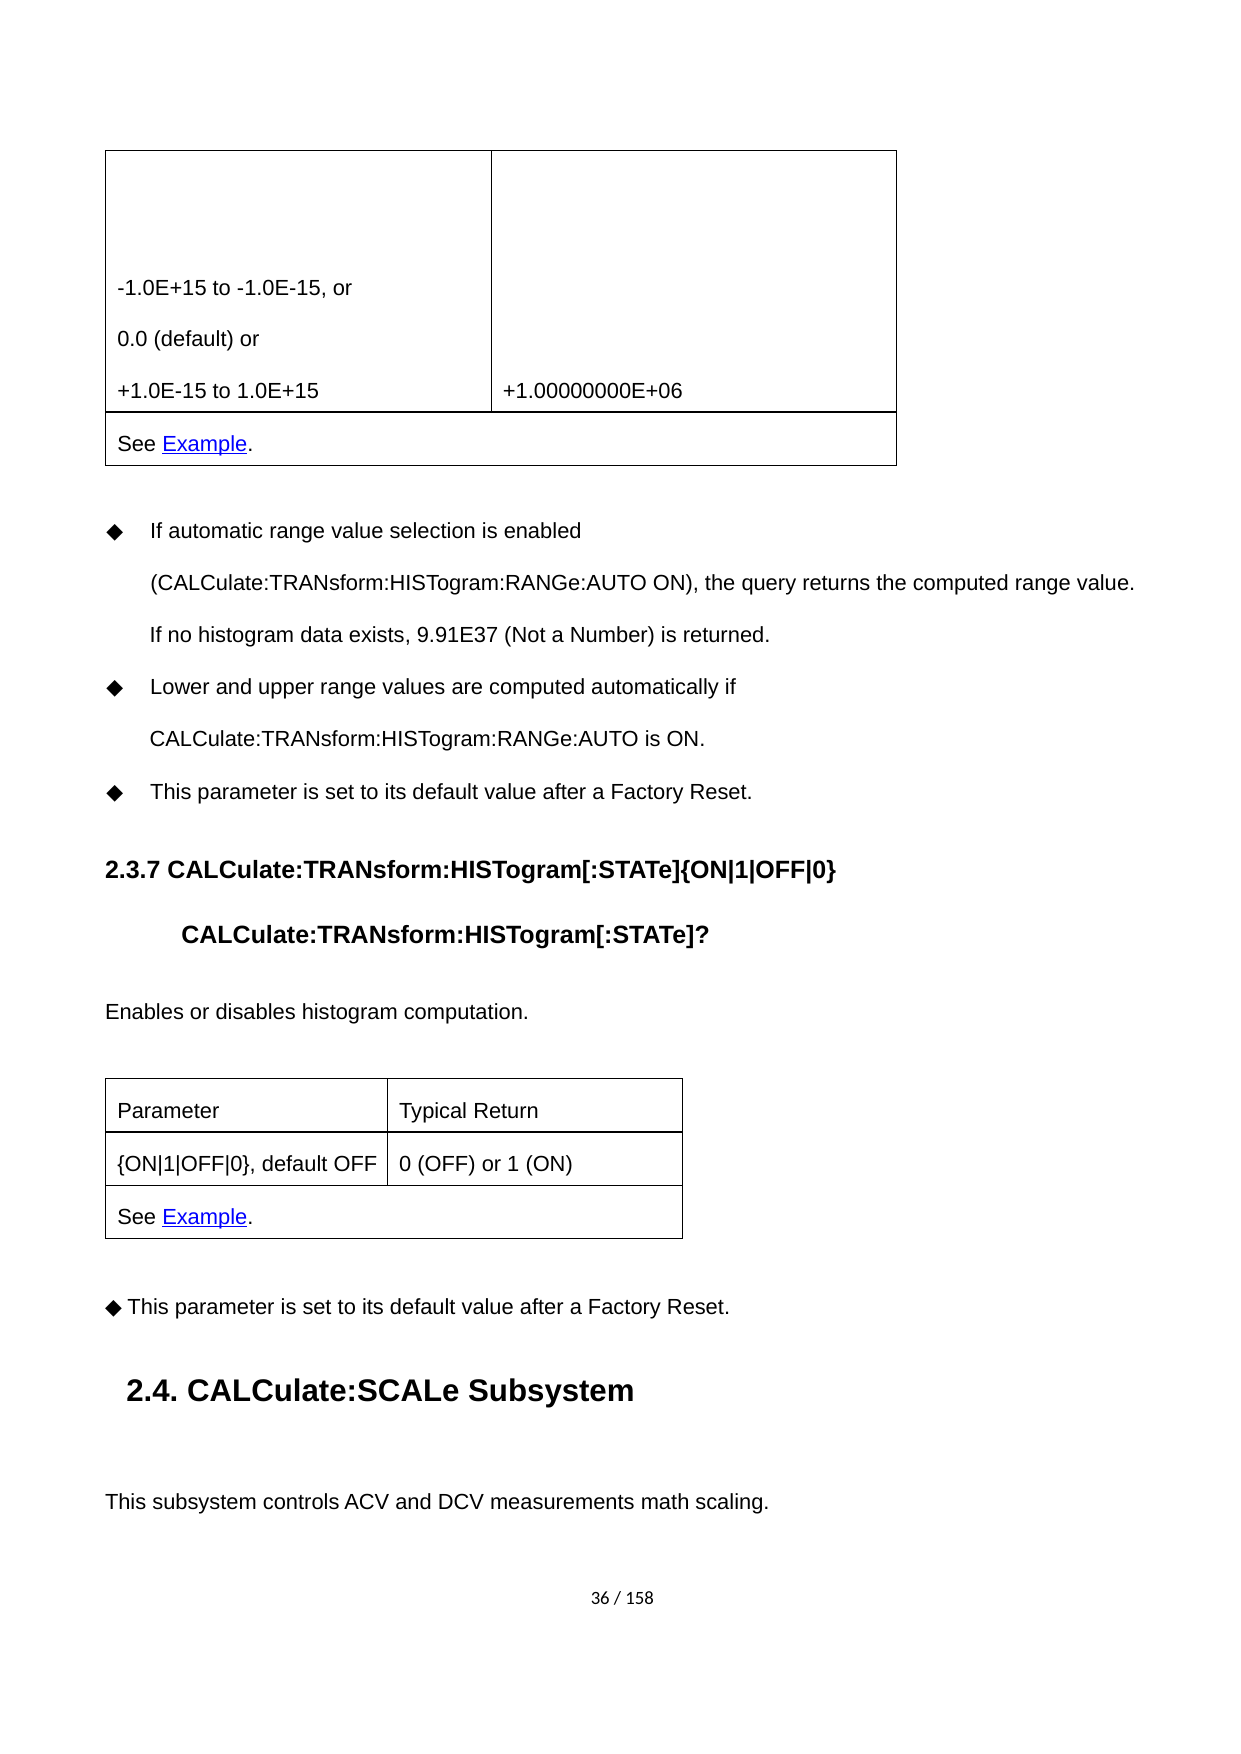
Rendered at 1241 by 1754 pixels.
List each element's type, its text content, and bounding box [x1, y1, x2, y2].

table_cell {ON|1|OFF|0}, default OFF [106, 1133, 387, 1184]
text ◆ This parameter is set to its default value after a Factory Reset. [105, 1291, 1139, 1321]
table_cell +1.00000000E+06 [492, 151, 896, 411]
subtitle 2.3.7 CALCulate:TRANsform:HISTogram[:STATe]{ON|1|OFF|0} [105, 855, 1140, 884]
text Enables or disables histogram computation. [105, 999, 1139, 1024]
table_cell See Example. [106, 1186, 682, 1238]
list If automatic range value selection is enabled [106, 518, 1139, 543]
table_cell See Example. [106, 413, 491, 465]
list Lower and upper range values are computed automatically if [106, 674, 1139, 699]
text This subsystem controls ACV and DCV measurements math scaling. [105, 1489, 1139, 1514]
table_cell 0 (OFF) or 1 (ON) [388, 1133, 682, 1184]
text CALCulate:TRANsform:HISTogram[:STATe]? [181, 920, 1140, 948]
table_cell -1.0E+15 to -1.0E-15, or 0.0 (default) or +1.0E-15 to 1.0E+15 [106, 151, 491, 411]
text CALCulate:TRANsform:HISTogram:RANGe:AUTO is ON. [149, 726, 1139, 752]
table_cell [491, 413, 896, 465]
table_header Typical Return [388, 1079, 682, 1131]
table_header Parameter [106, 1079, 387, 1131]
text (CALCulate:TRANsform:HISTogram:RANGe:AUTO ON), the query returns the computed range value. [106, 570, 1136, 595]
list This parameter is set to its default value after a Factory Reset. [106, 778, 1139, 804]
text If no histogram data exists, 9.91E37 (Not a Number) is returned. [149, 622, 1139, 647]
text 2.4. CALCulate:SCALe Subsystem [126, 1372, 950, 1408]
